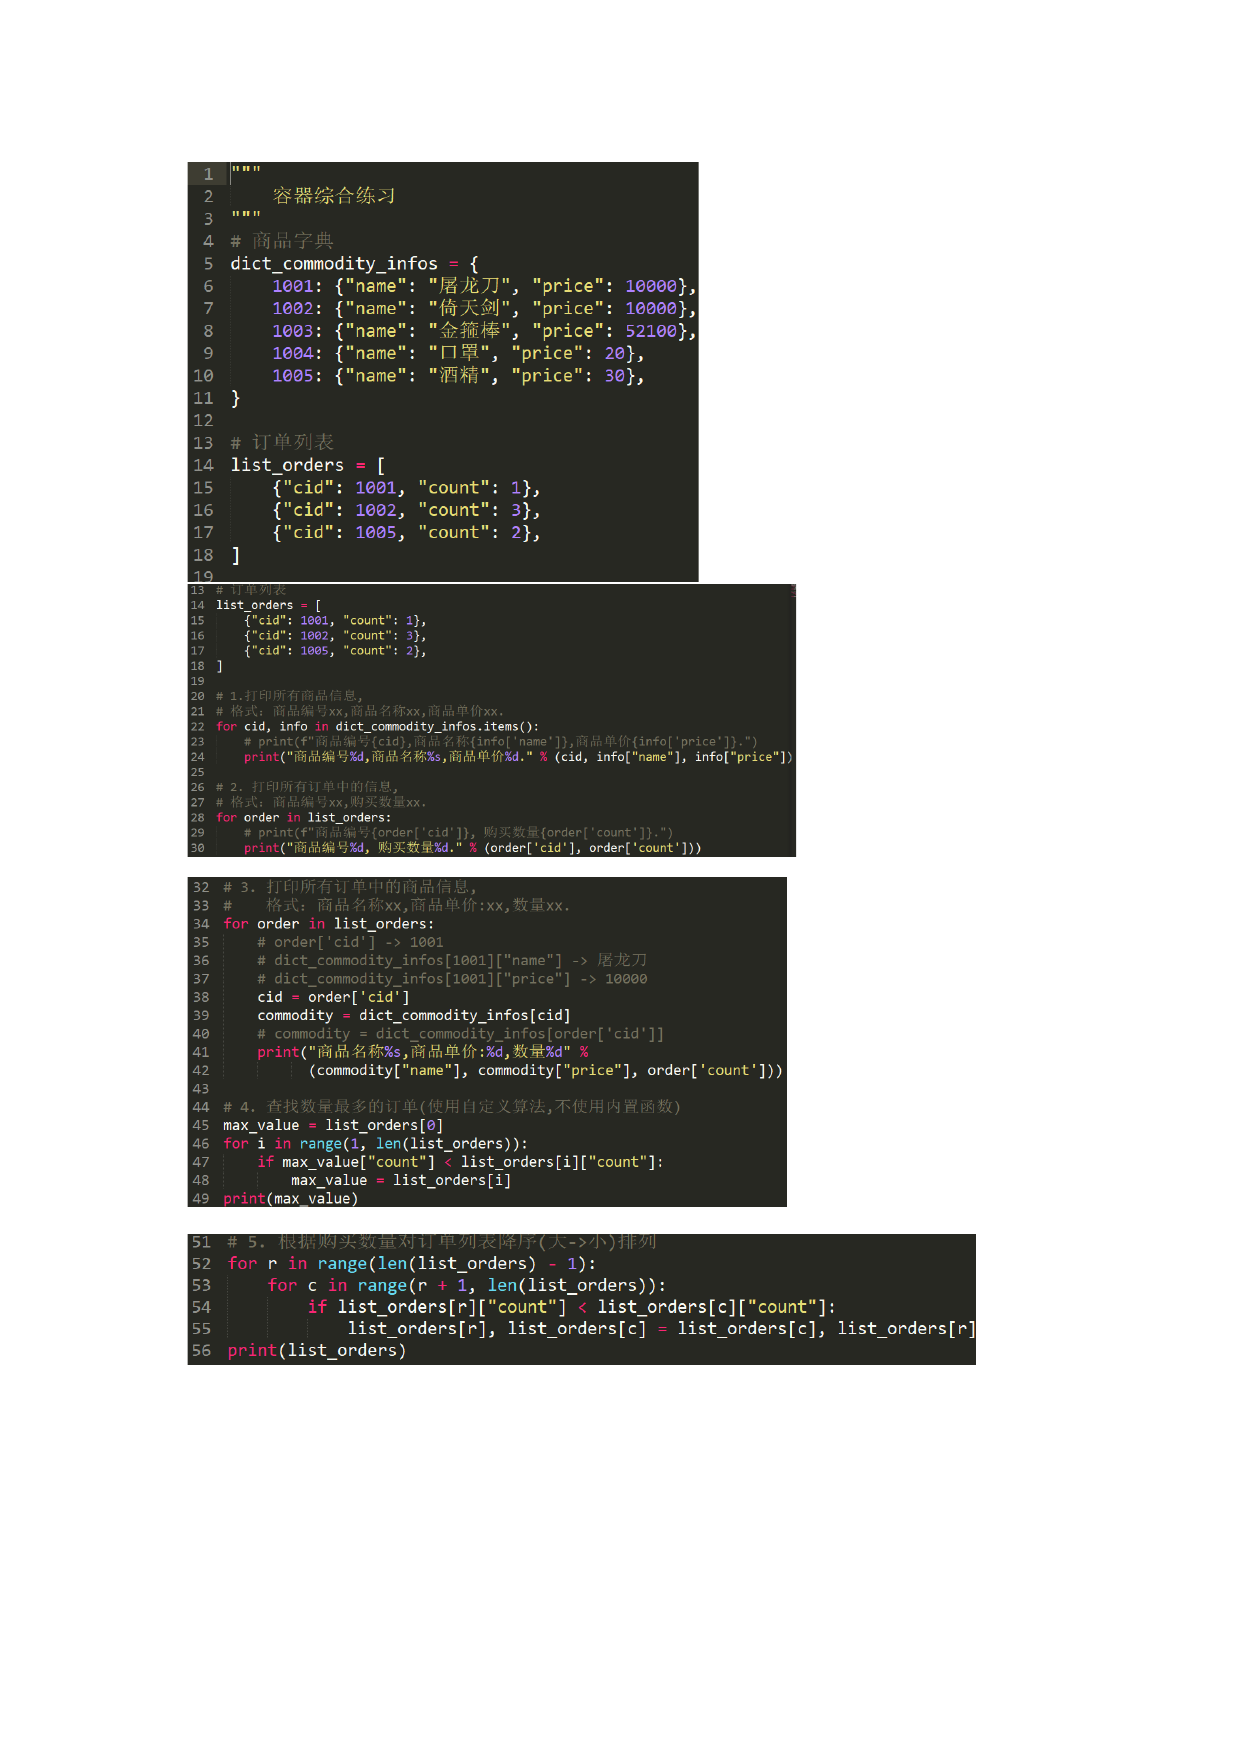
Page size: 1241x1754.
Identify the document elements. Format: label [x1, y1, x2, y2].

picture [187, 1234, 976, 1365]
picture [187, 584, 797, 857]
picture [187, 162, 699, 582]
picture [187, 877, 787, 1207]
